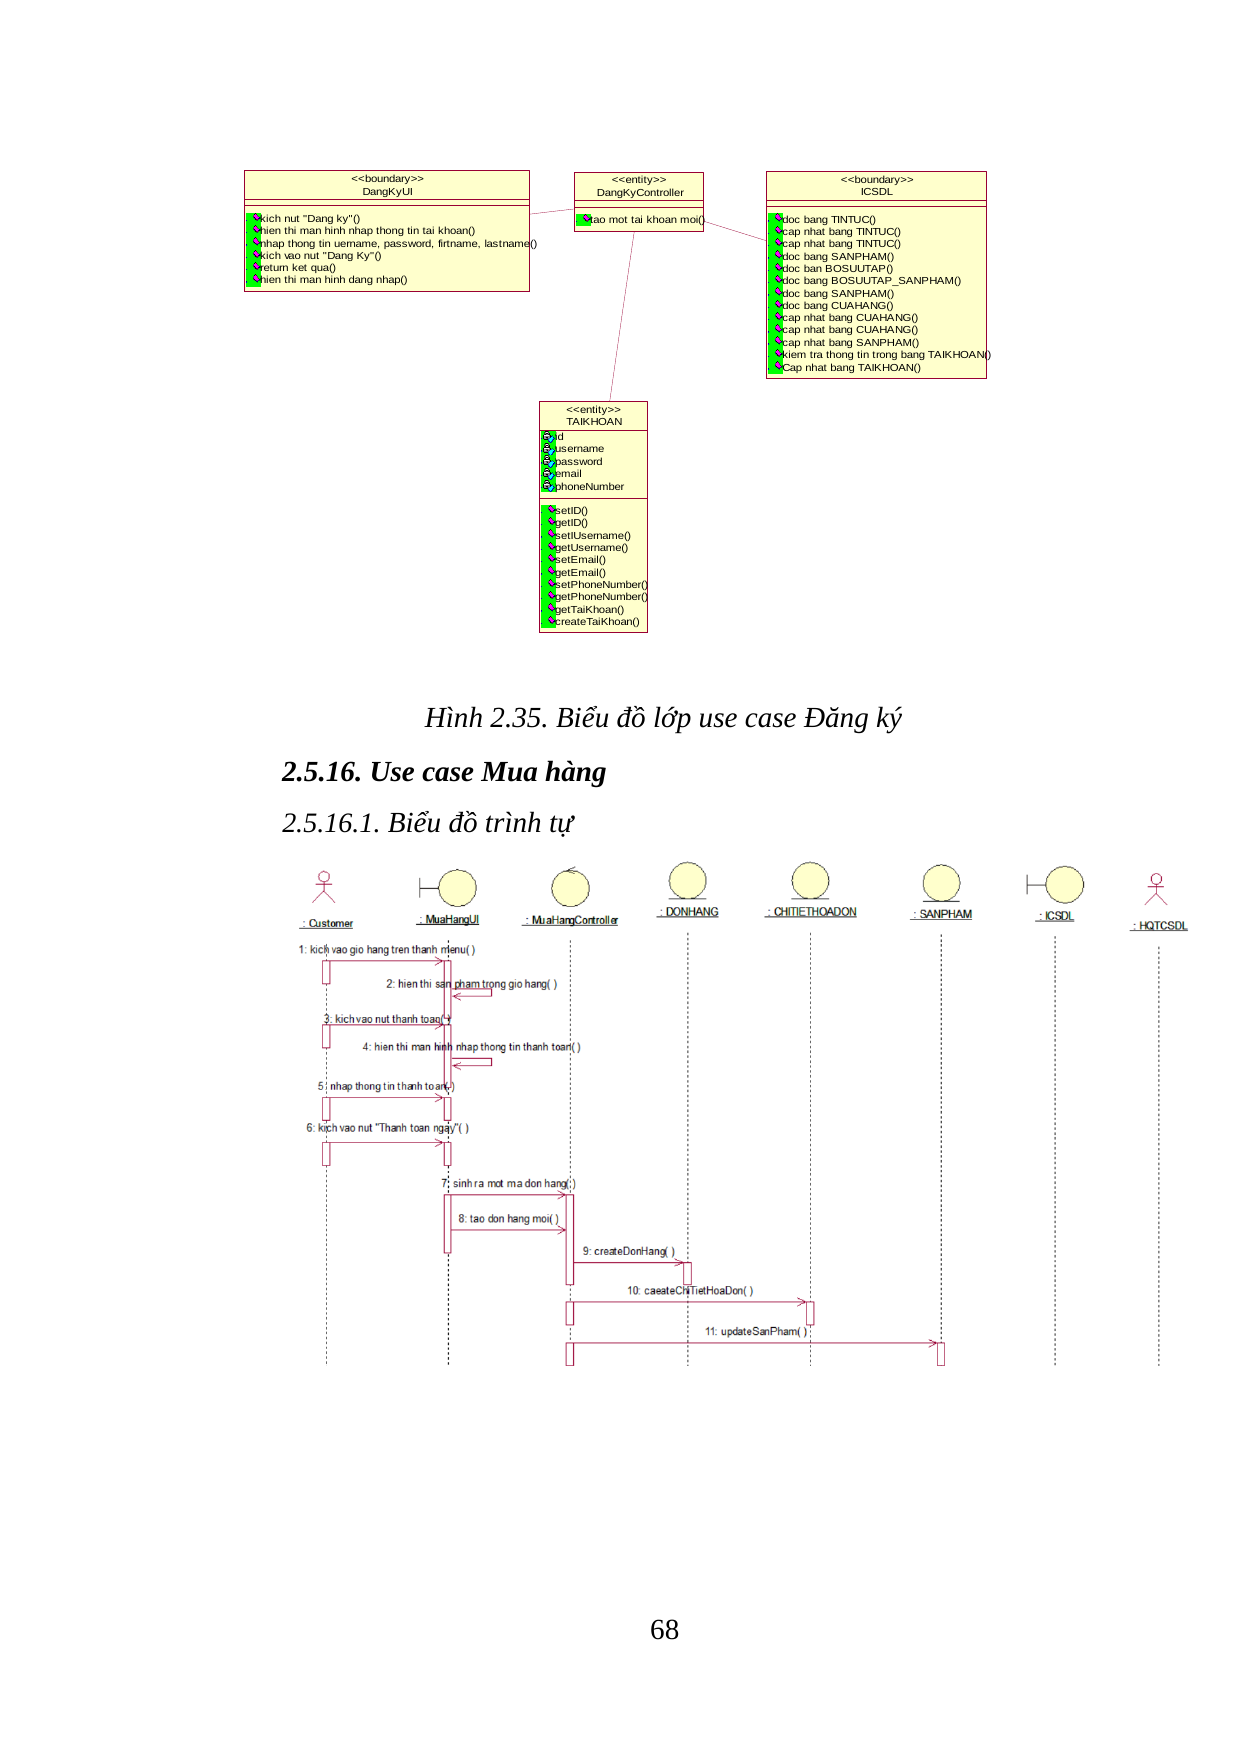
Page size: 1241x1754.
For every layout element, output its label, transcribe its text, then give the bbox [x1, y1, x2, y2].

picture [281, 855, 1198, 1366]
text Use case Mua hàng [282, 754, 1122, 788]
text Biểu đồ trình tự [282, 805, 1122, 838]
text Hình 2.35. Biểu đồ lớp use case Đăng ký [207, 700, 1122, 734]
